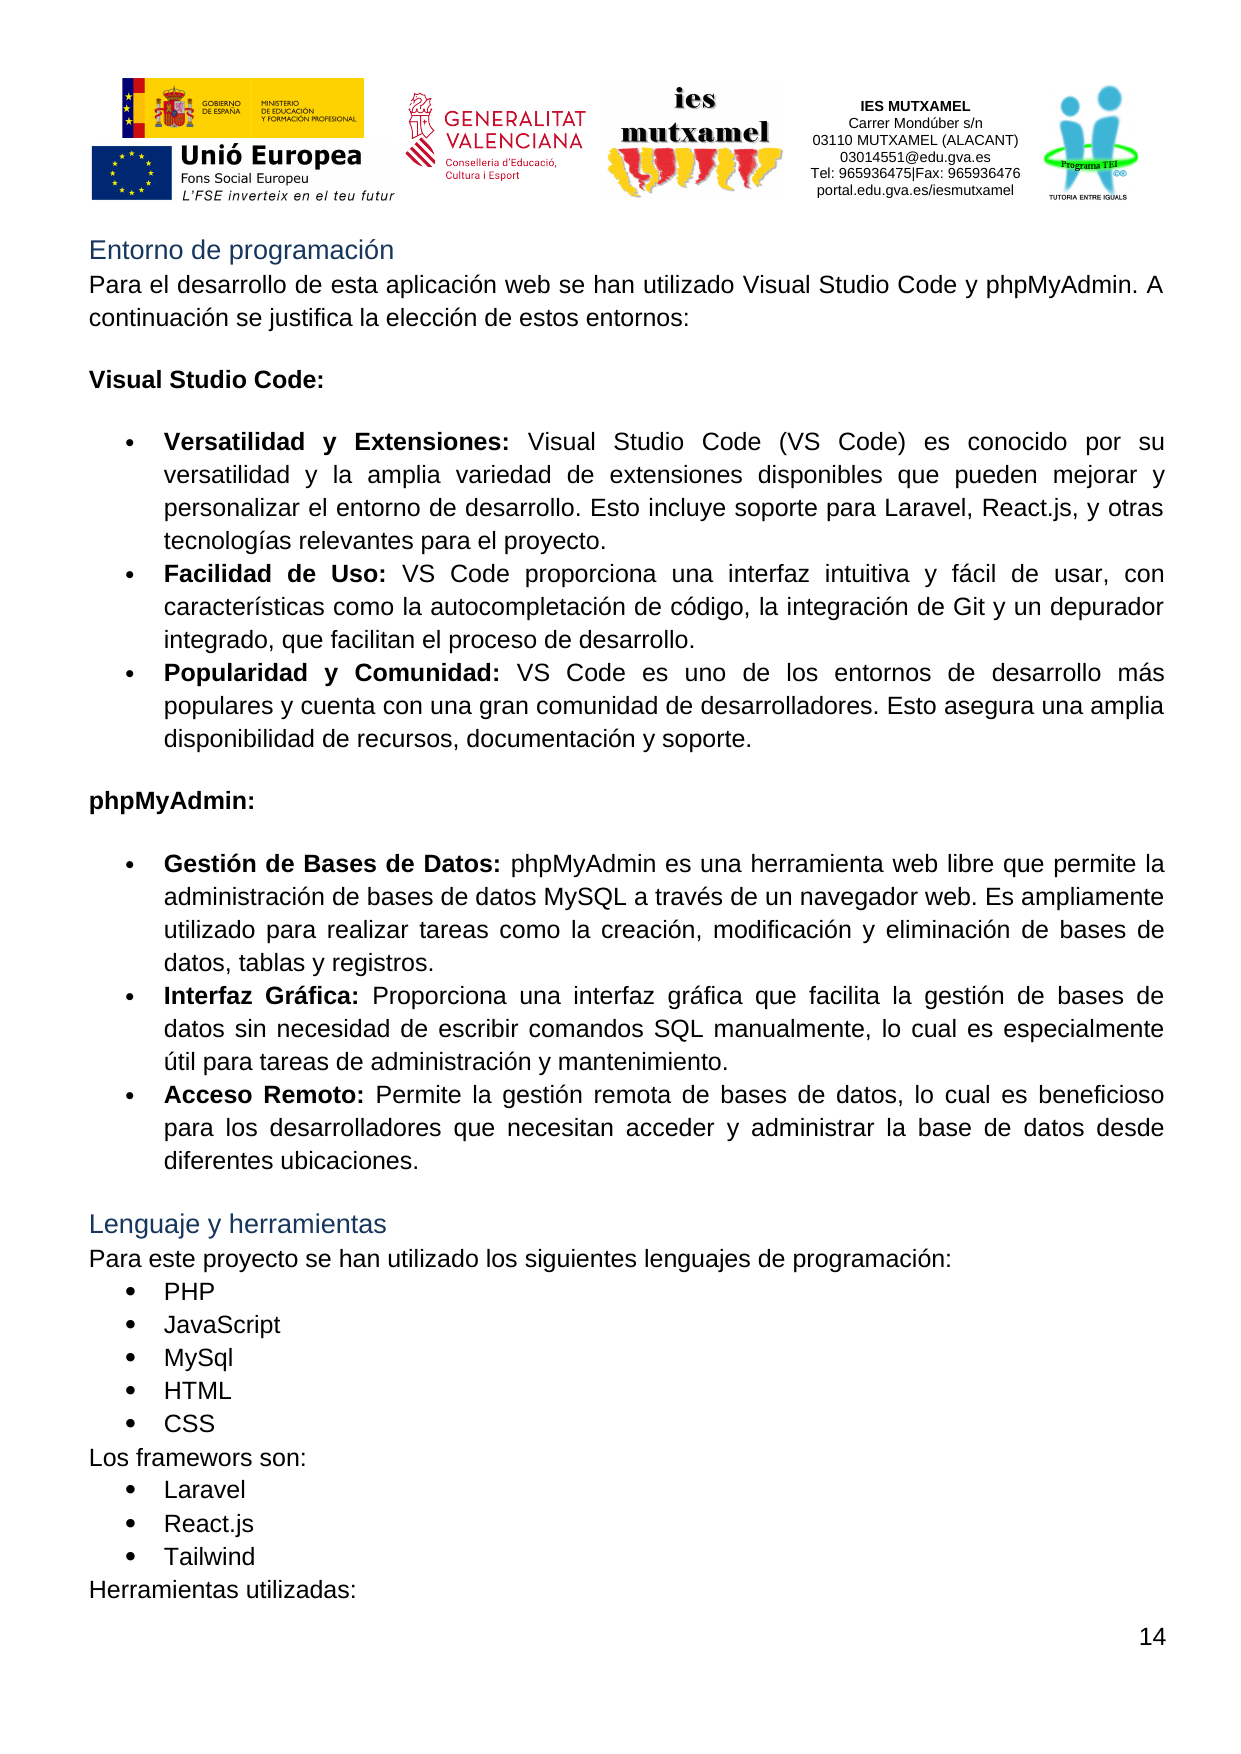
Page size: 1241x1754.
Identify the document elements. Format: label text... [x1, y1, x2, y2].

list CSS [126, 1409, 1166, 1438]
text phpMyAdmin: [89, 786, 1166, 815]
picture [606, 82, 785, 201]
list Facilidad de Uso: VS Code proporciona una interfaz intuitiva y fácil de usar, con características como la autocompletación de código, la integración de Git y un depurador integrado, que facilitan el proceso de desarrollo. [126, 559, 1166, 654]
picture [122, 78, 364, 138]
picture [405, 92, 586, 181]
list React.js [126, 1509, 1166, 1537]
text Visual Studio Code: [89, 365, 1166, 393]
text Los framewors son: [89, 1442, 1166, 1471]
list Interfaz Gráfica: Proporciona una interfaz gráfica que facilita la gestión de bases de datos sin necesidad de escribir comandos SQL manualmente, lo cual es especialmente útil para tareas de administración y mantenimiento. [126, 981, 1166, 1075]
list JavaScript [126, 1310, 1166, 1339]
subtitle Lenguaje y herramientas [89, 1208, 1166, 1239]
list PHP [126, 1277, 1166, 1306]
list Laravel [126, 1476, 1166, 1504]
text Para el desarrollo de esta aplicación web se han utilizado Visual Studio Code y phpMyAdmin. A continuación se justifica la elección de estos entornos: [89, 269, 1166, 331]
text Para este proyecto se han utilizado los siguientes lenguajes de programación: [89, 1244, 1166, 1273]
list Versatilidad y Extensiones: Visual Studio Code (VS Code) es conocido por su versatilidad y la amplia variedad de extensiones disponibles que pueden mejorar y personalizar el entorno de desarrollo. Esto incluye soporte para Laravel, React.js, y otras tecnologías relevantes para el proyecto. [126, 427, 1166, 555]
list HTML [126, 1376, 1166, 1405]
text Herramientas utilizadas: [89, 1575, 1166, 1604]
subtitle Entorno de programación [89, 234, 1166, 265]
list Acceso Remoto: Permite la gestión remota de bases de datos, lo cual es beneficioso para los desarrolladores que necesitan acceder y administrar la base de datos desde diferentes ubicaciones. [126, 1080, 1166, 1174]
list MySql [126, 1343, 1166, 1372]
picture [91, 142, 395, 202]
list Popularidad y Comunidad: VS Code es uno de los entornos de desarrollo más populares y cuenta con una gran comunidad de desarrolladores. Esto asegura una amplia disponibilidad de recursos, documentación y soporte. [126, 658, 1166, 753]
list Tailwind [126, 1542, 1166, 1571]
picture [1042, 82, 1140, 201]
list Gestión de Bases de Datos: phpMyAdmin es una herramienta web libre que permite la administración de bases de datos MySQL a través de un navegador web. Es ampliamente utilizado para realizar tareas como la creación, modificación y eliminación de bases de datos, tablas y registros. [126, 848, 1166, 976]
